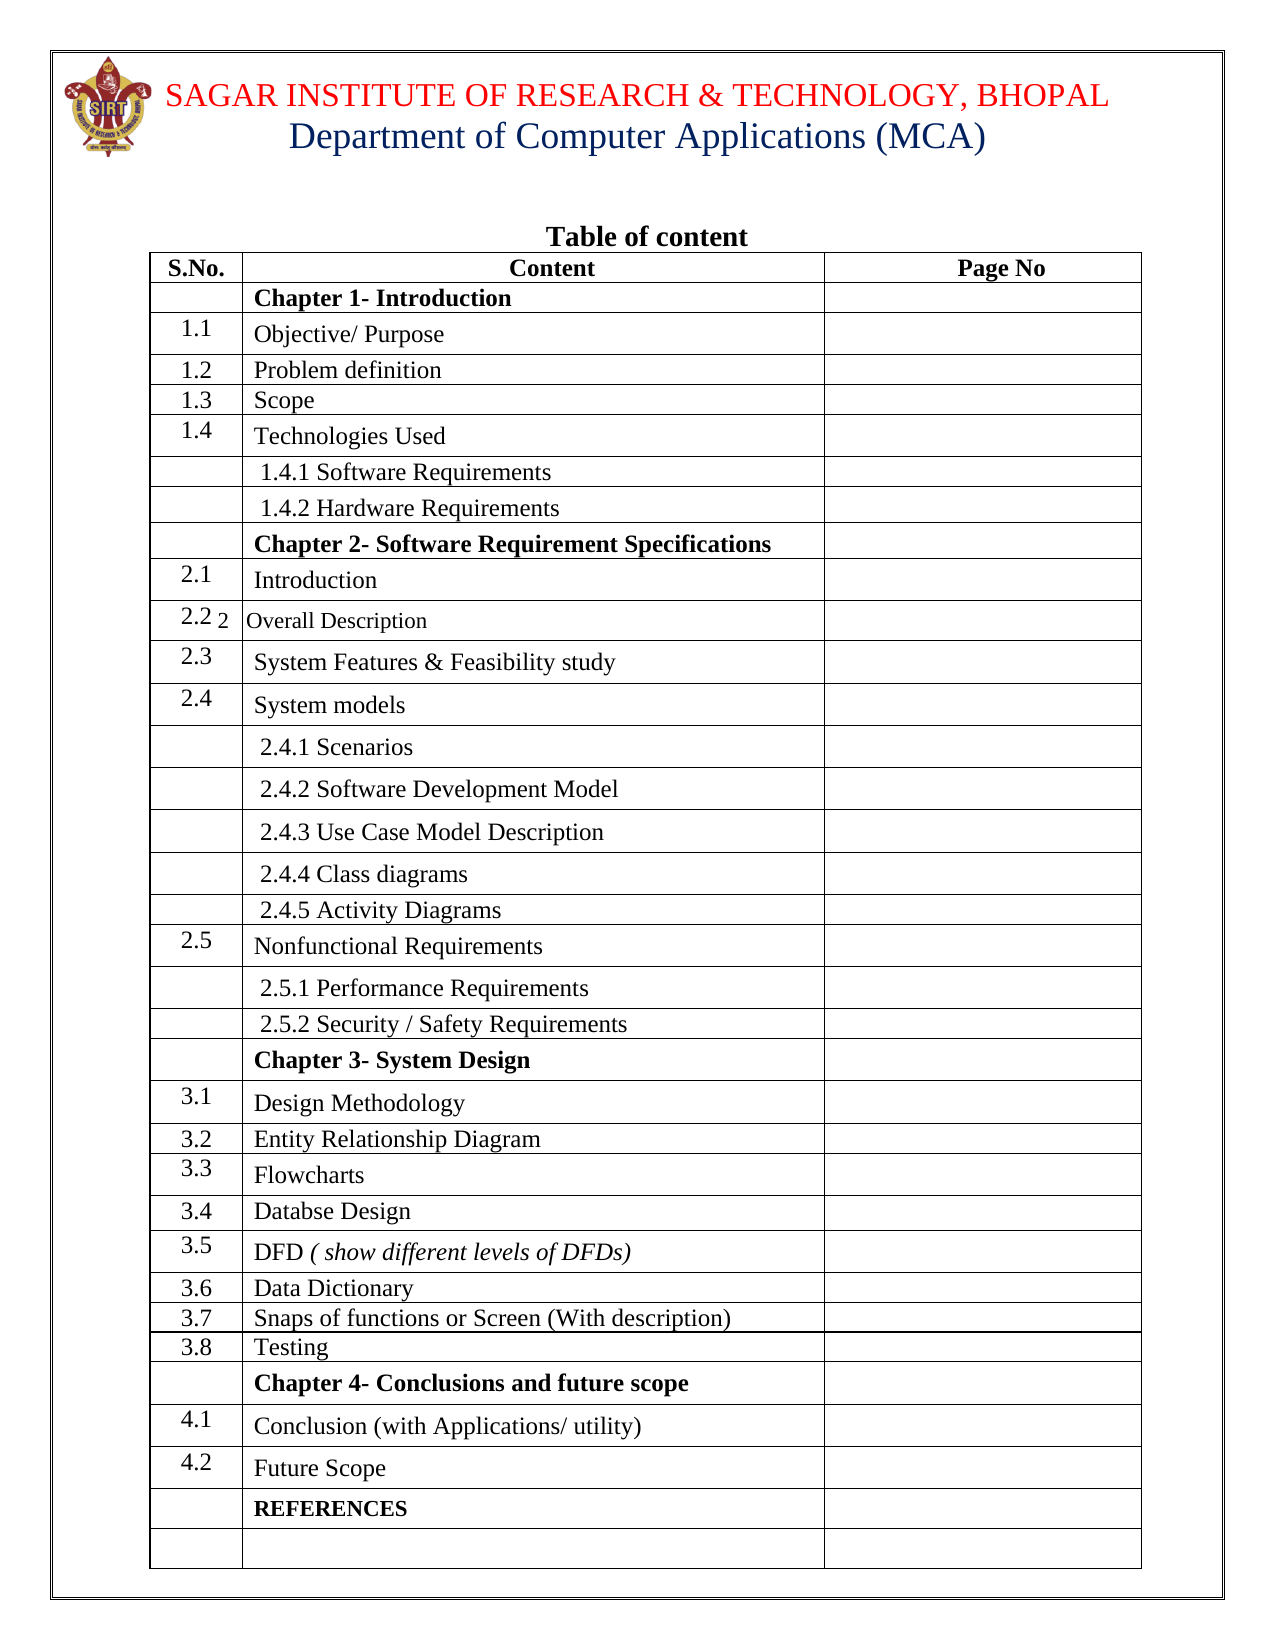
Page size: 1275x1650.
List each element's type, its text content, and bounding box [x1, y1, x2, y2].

table_cell 2 Overall Description [243, 601, 824, 640]
table_cell 2.4 [151, 684, 242, 725]
table_cell [151, 967, 242, 1008]
table_cell Objective/ Purpose [243, 313, 824, 354]
table_cell Design Methodology [243, 1081, 824, 1123]
table_cell Future Scope [243, 1447, 824, 1488]
table_cell [151, 487, 242, 522]
table_cell [825, 895, 1141, 924]
table_cell Entity Relationship Diagram [243, 1124, 824, 1152]
table_cell [825, 1081, 1141, 1123]
table_cell [825, 1529, 1141, 1568]
table_cell 4.1 [151, 1405, 242, 1446]
table_cell Introduction [243, 559, 824, 600]
table_cell [151, 1039, 242, 1080]
table_cell [825, 853, 1141, 894]
table_cell [151, 768, 242, 809]
picture [64, 56, 152, 157]
table_cell 2.4.2 Software Development Model [243, 768, 824, 809]
text Table of content [150, 219, 1144, 252]
table_cell [825, 601, 1141, 640]
table_cell 2.2 [151, 601, 242, 640]
table_cell 3.8 [151, 1333, 242, 1361]
table_cell [825, 355, 1141, 384]
table_cell Technologies Used [243, 415, 824, 456]
table_cell [243, 1529, 824, 1568]
table_cell [151, 895, 242, 924]
table_cell System models [243, 684, 824, 725]
table_cell [825, 1009, 1141, 1038]
table_cell Testing [243, 1333, 824, 1361]
table_cell [825, 1039, 1141, 1080]
table_cell Databse Design [243, 1196, 824, 1229]
table_cell [825, 1273, 1141, 1302]
table_header Page No [825, 253, 1141, 282]
table_cell DFD ( show different levels of DFDs) [243, 1231, 824, 1272]
table_cell [825, 523, 1141, 558]
table_cell [825, 415, 1141, 456]
table_cell 2.5.2 Security / Safety Requirements [243, 1009, 824, 1038]
table_cell [825, 810, 1141, 852]
table_cell 1.2 [151, 355, 242, 384]
table_cell [825, 487, 1141, 522]
table_cell [825, 283, 1141, 312]
table_cell Conclusion (with Applications/ utility) [243, 1405, 824, 1446]
table_cell 2.1 [151, 559, 242, 600]
table_cell 2.4.5 Activity Diagrams [243, 895, 824, 924]
table_cell [825, 1303, 1141, 1331]
table_cell [825, 684, 1141, 725]
table_cell [825, 1196, 1141, 1229]
table_cell [825, 1124, 1141, 1152]
table_header S.No. [151, 253, 242, 282]
table_cell 2.5.1 Performance Requirements [243, 967, 824, 1008]
table_cell 3.1 [151, 1081, 242, 1123]
table_cell [825, 313, 1141, 354]
table_cell 1.1 [151, 313, 242, 354]
table_cell [151, 457, 242, 486]
table_cell [825, 1231, 1141, 1272]
table_cell [825, 385, 1141, 414]
table_cell 3.2 [151, 1124, 242, 1152]
table_cell [151, 1529, 242, 1568]
table_cell [151, 1009, 242, 1038]
table_cell [825, 768, 1141, 809]
table_cell 2.4.4 Class diagrams [243, 853, 824, 894]
table_cell 1.4 [151, 415, 242, 456]
table_cell 3.3 [151, 1154, 242, 1195]
table_cell [151, 853, 242, 894]
table_cell System Features & Feasibility study [243, 641, 824, 682]
table_header Content [243, 253, 824, 282]
table_cell [825, 457, 1141, 486]
table_cell 2.4.1 Scenarios [243, 726, 824, 767]
table_cell 1.3 [151, 385, 242, 414]
table_cell 1.4.2 Hardware Requirements [243, 487, 824, 522]
table_cell Snaps of functions or Screen (With description) [243, 1303, 824, 1331]
table_cell [825, 1489, 1141, 1528]
table_cell [825, 1154, 1141, 1195]
table_cell [825, 559, 1141, 600]
table_cell 2.3 [151, 641, 242, 682]
table_cell [151, 523, 242, 558]
table_cell 3.4 [151, 1196, 242, 1229]
table_cell [825, 967, 1141, 1008]
table_cell [825, 1362, 1141, 1403]
table_cell 3.7 [151, 1303, 242, 1331]
table_cell [825, 1333, 1141, 1361]
table_cell [825, 1405, 1141, 1446]
table_cell [151, 810, 242, 852]
table_cell Nonfunctional Requirements [243, 925, 824, 966]
table_cell Data Dictionary [243, 1273, 824, 1302]
table_cell 2.4.3 Use Case Model Description [243, 810, 824, 852]
table_cell Chapter 3- System Design [243, 1039, 824, 1080]
table_cell REFERENCES [243, 1489, 824, 1528]
table_cell Chapter 4- Conclusions and future scope [243, 1362, 824, 1403]
table_cell [151, 283, 242, 312]
table_cell 4.2 [151, 1447, 242, 1488]
table_cell Problem definition [243, 355, 824, 384]
table_cell 3.5 [151, 1231, 242, 1272]
table_cell [825, 726, 1141, 767]
table_cell [151, 726, 242, 767]
table_cell 2.5 [151, 925, 242, 966]
table_cell [151, 1362, 242, 1403]
table_cell Chapter 2- Software Requirement Specifications [243, 523, 824, 558]
table_cell 1.4.1 Software Requirements [243, 457, 824, 486]
table_cell Flowcharts [243, 1154, 824, 1195]
table_cell 3.6 [151, 1273, 242, 1302]
table_cell Scope [243, 385, 824, 414]
table_cell Chapter 1- Introduction [243, 283, 824, 312]
table_cell [151, 1489, 242, 1528]
table_cell [825, 1447, 1141, 1488]
table_cell [825, 641, 1141, 682]
table_cell [825, 925, 1141, 966]
